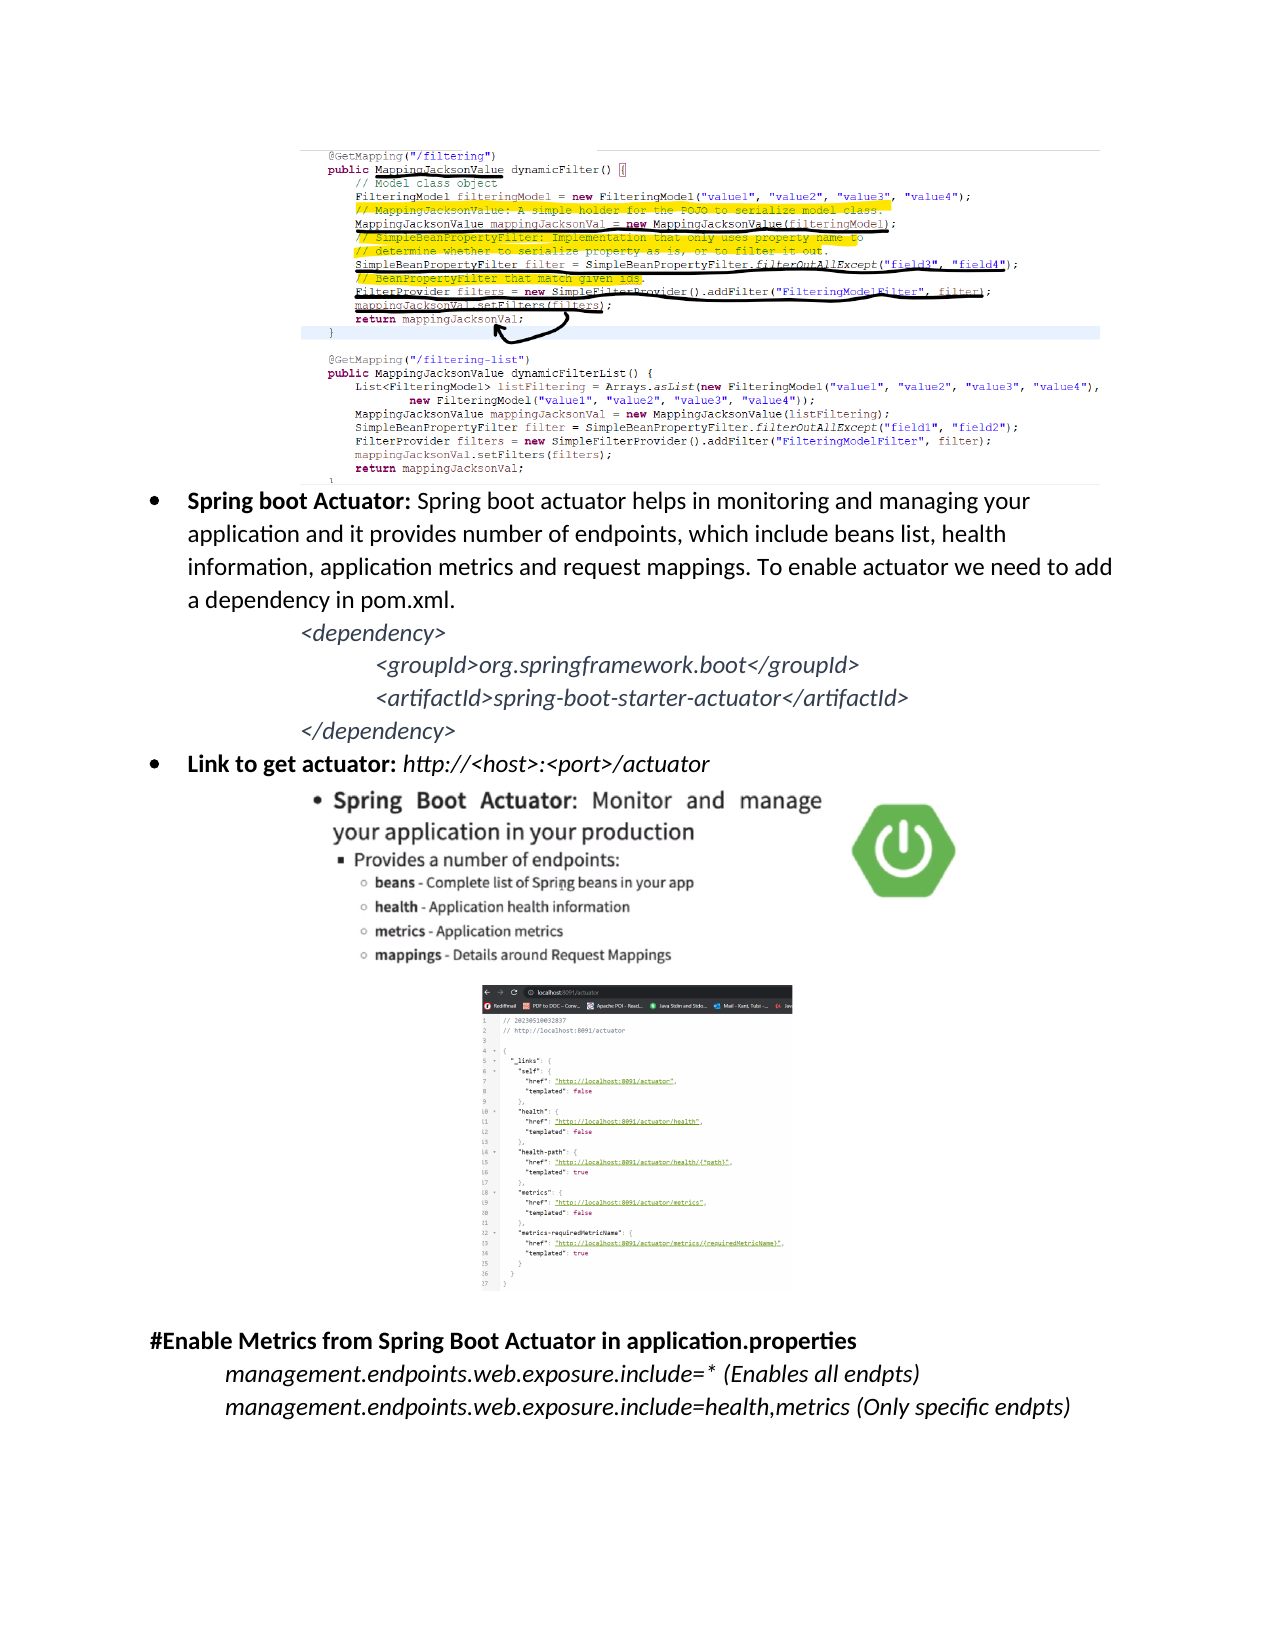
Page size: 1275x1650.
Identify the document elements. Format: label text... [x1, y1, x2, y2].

list <dependency> [187, 617, 1125, 647]
picture [300, 150, 1100, 485]
list <artifactId>spring-boot-starter-actuator</artifactId> [187, 682, 1125, 713]
list <groupId>org.springframework.boot</groupId> [187, 649, 1125, 680]
list management.endpoints.web.exposure.include=health,metrics (Only specific endpts) [150, 1391, 1125, 1422]
list Link to get actuator: http://<host>:<port>/actuator [150, 748, 1125, 779]
list management.endpoints.web.exposure.include=* (Enables all endpts) [150, 1358, 1125, 1389]
picture [311, 781, 964, 984]
list Spring boot Actuator: Spring boot actuator helps in monitoring and managing your application and it provides number of endpoints, which include beans list, health information, application metrics and request mappings. To enable actuator we need to add a dependency in pom.xml. [150, 485, 1125, 614]
list #Enable Metrics from Spring Boot Actuator in application.properties [150, 1325, 1125, 1356]
list </dependency> [187, 715, 1125, 746]
picture [482, 985, 793, 1291]
